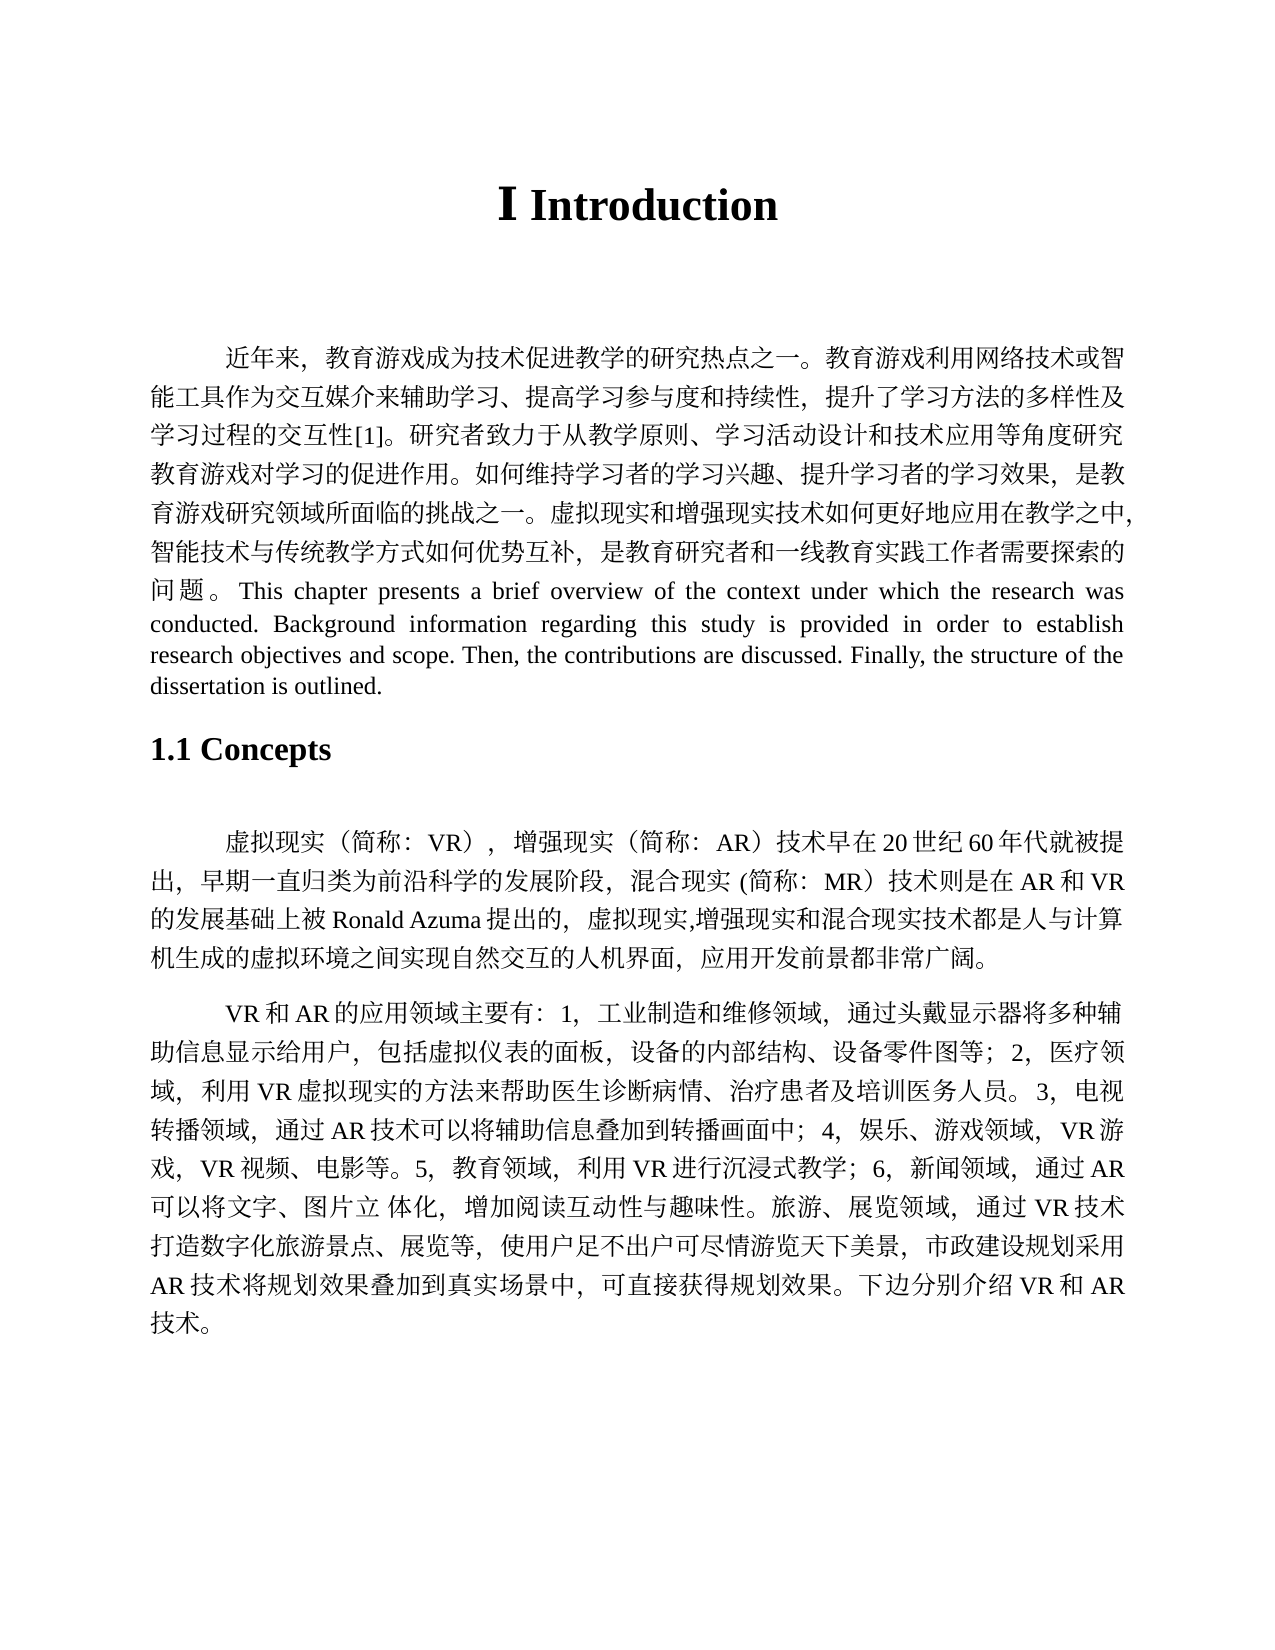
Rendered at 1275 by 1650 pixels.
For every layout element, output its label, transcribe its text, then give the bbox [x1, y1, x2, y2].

text 1.1 Concepts [150, 729, 1125, 768]
text Ⅰ Introduction [150, 177, 1125, 230]
text 近年来，教育游戏成为技术促进教学的研究热点之一。教育游戏利用网络技术或智能工具作为交互媒介来辅助学习、提高学习参与度和持续性，提升了学习方法的多样性及学习过程的交互性[1]。研究者致力于从教学原则、学习活动设计和技术应用等角度研究教育游戏对学习的促进作用。如何维持学习者的学习兴趣、提升学习者的学习效果，是教育游戏研究领域所面临的挑战之一。虚拟现实和增强现实技术如何更好地应用在教学之中，智能技术与传统教学方式如何优势互补，是教育研究者和一线教育实践工作者需要探索的问题。This chapter presents a brief overview of the context under which the research was conducted. Background information regarding this study is provided in order to establish research objectives and scope. Then, the contributions are discussed. Finally, the structure of the dissertation is outlined. [150, 338, 1125, 700]
text 虚拟现实（简称：VR），增强现实（简称：AR）技术早在20世纪60年代就被提出，早期一直归类为前沿科学的发展阶段，混合现实 (简称：MR）技术则是在AR和VR的发展基础上被Ronald Azuma提出的，虚拟现实,增强现实和混合现实技术都是人与计算机生成的虚拟环境之间实现自然交互的人机界面，应用开发前景都非常广阔。 [150, 822, 1125, 974]
text VR和AR的应用领域主要有：1，工业制造和维修领域，通过头戴显示器将多种辅助信息显示给用户，包括虚拟仪表的面板，设备的内部结构、设备零件图等；2，医疗领域，利用VR虚拟现实的方法来帮助医生诊断病情、治疗患者及培训医务人员。3，电视转播领域，通过AR技术可以将辅助信息叠加到转播画面中；4，娱乐、游戏领域，VR游戏，VR视频、电影等。5，教育领域，利用VR进行沉浸式教学；6，新闻领域，通过AR可以将文字、图片立 体化，增加阅读互动性与趣味性。旅游、展览领域，通过VR技术打造数字化旅游景点、展览等，使用户足不出户可尽情游览天下美景，市政建设规划采用AR技术将规划效果叠加到真实场景中，可直接获得规划效果。下边分别介绍VR和AR技术。 [150, 994, 1125, 1340]
